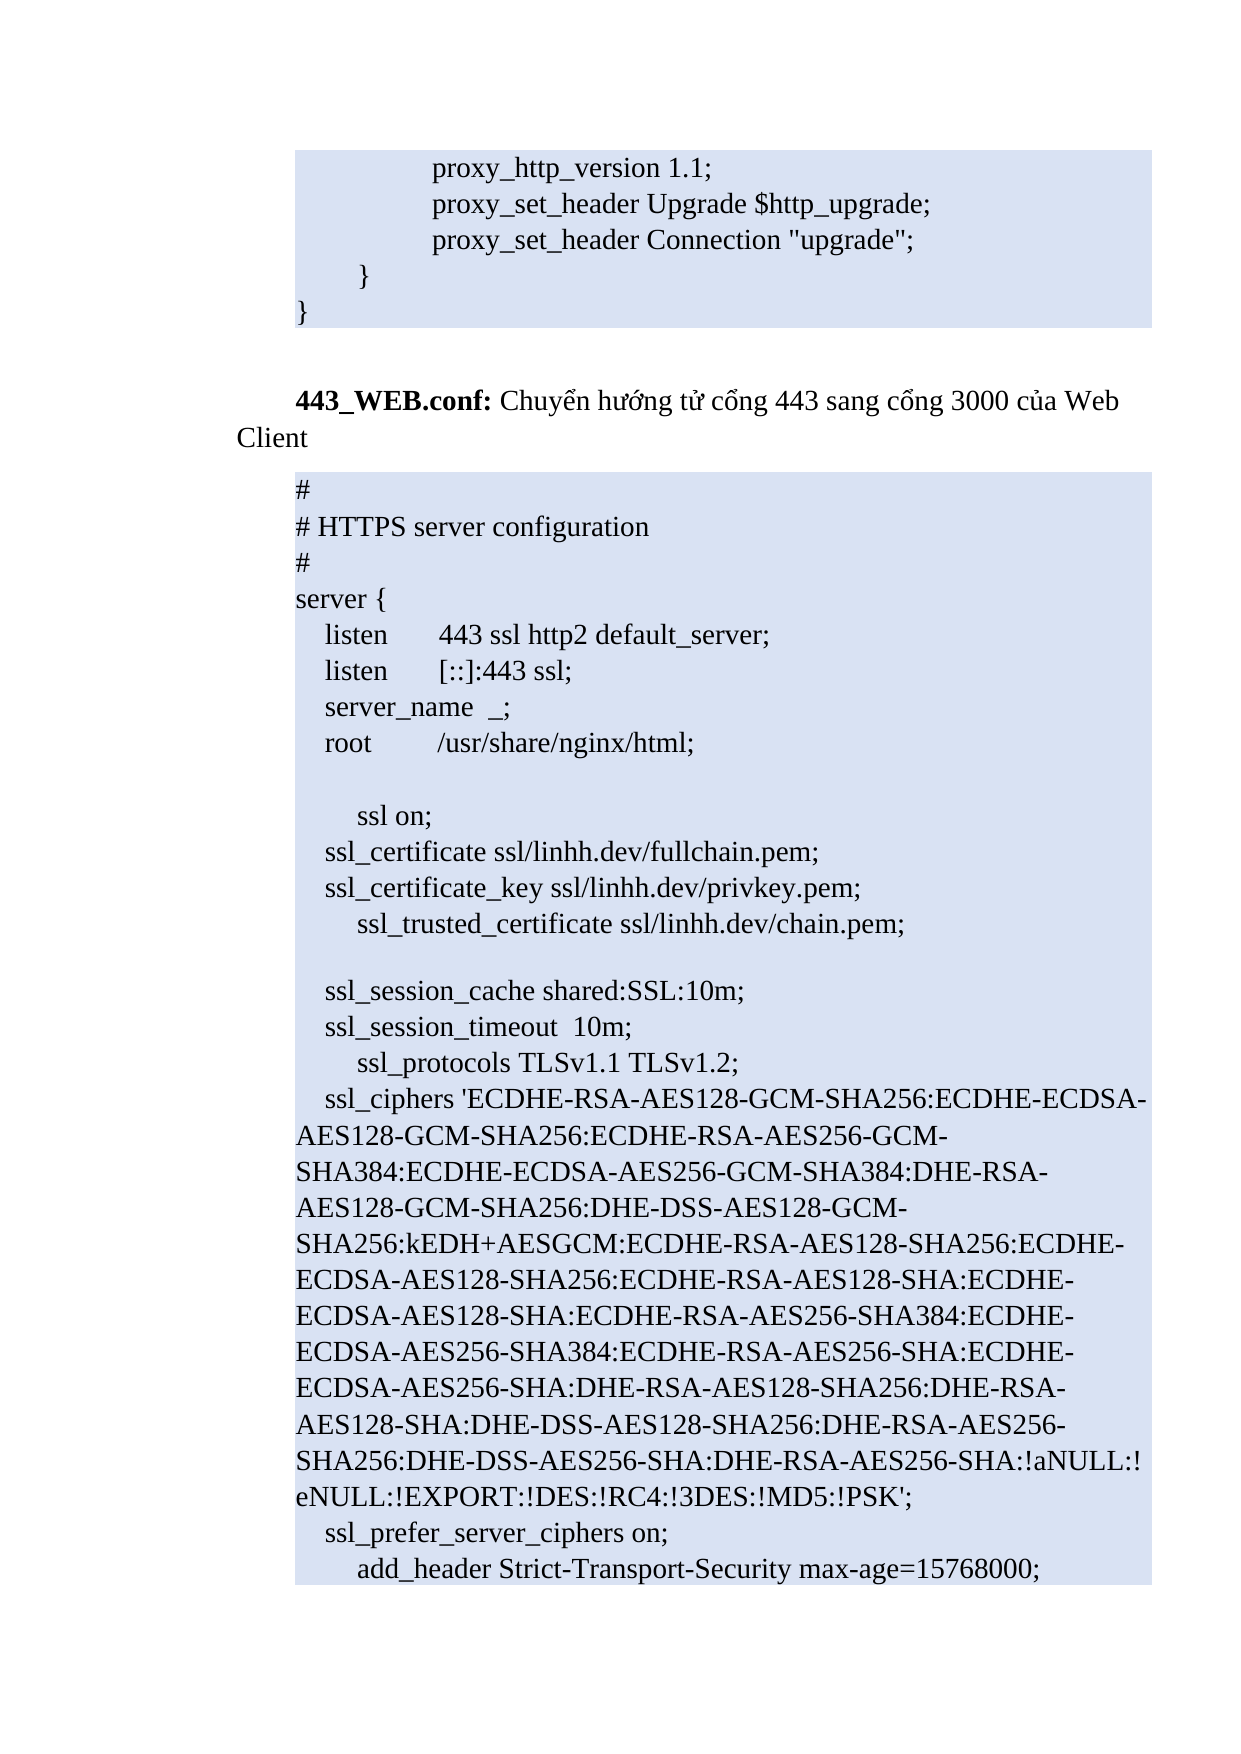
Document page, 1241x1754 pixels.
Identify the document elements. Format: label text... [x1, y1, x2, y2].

text ssl_session_cache shared:SSL:10m; [295, 973, 1152, 1007]
text ssl_certificate_key ssl/linhh.dev/privkey.pem; [295, 870, 1152, 904]
text } [295, 258, 1152, 292]
text proxy_set_header Connection "upgrade"; [295, 222, 1152, 256]
text listen 443 ssl http2 default_server; [295, 617, 1152, 651]
text 443_WEB.conf: Chuyển hướng tử cổng 443 sang cổng 3000 của Web Client [236, 383, 1152, 453]
text ssl_trusted_certificate ssl/linhh.dev/chain.pem; [295, 906, 1152, 940]
text ssl on; [295, 798, 1152, 831]
text proxy_set_header Upgrade $http_upgrade; [295, 186, 1152, 220]
text server_name _; [295, 689, 1152, 723]
text ssl_protocols TLSv1.1 TLSv1.2; [295, 1045, 1152, 1079]
text proxy_http_version 1.1; [295, 150, 1152, 183]
text root /usr/share/nginx/html; [295, 726, 1152, 759]
text } [295, 294, 1152, 328]
text # HTTPS server configuration [295, 509, 1152, 542]
text # [295, 472, 1152, 506]
text # [295, 545, 1152, 578]
text server { [295, 581, 1152, 614]
text ssl_certificate ssl/linhh.dev/fullchain.pem; [295, 834, 1152, 867]
text ssl_session_timeout 10m; [295, 1009, 1152, 1043]
text ssl_prefer_server_ciphers on; [295, 1515, 1152, 1549]
text listen [::]:443 ssl; [295, 653, 1152, 687]
text add_header Strict-Transport-Security max-age=15768000; [295, 1551, 1152, 1585]
text ssl_ciphers 'ECDHE-RSA-AES128-GCM-SHA256:ECDHE-ECDSA-AES128-GCM-SHA256:ECDHE-RSA-AES256-GCM-SHA384:ECDHE-ECDSA-AES256-GCM-SHA384:DHE-RSA-AES128-GCM-SHA256:DHE-DSS-AES128-GCM-SHA256:kEDH+AESGCM:ECDHE-RSA-AES128-SHA256:ECDHE-ECDSA-AES128-SHA256:ECDHE-RSA-AES128-SHA:ECDHE-ECDSA-AES128-SHA:ECDHE-RSA-AES256-SHA384:ECDHE-ECDSA-AES256-SHA384:ECDHE-RSA-AES256-SHA:ECDHE-ECDSA-AES256-SHA:DHE-RSA-AES128-SHA256:DHE-RSA-AES128-SHA:DHE-DSS-AES128-SHA256:DHE-RSA-AES256-SHA256:DHE-DSS-AES256-SHA:DHE-RSA-AES256-SHA:!aNULL:!eNULL:!EXPORT:!DES:!RC4:!3DES:!MD5:!PSK'; [295, 1081, 1152, 1513]
